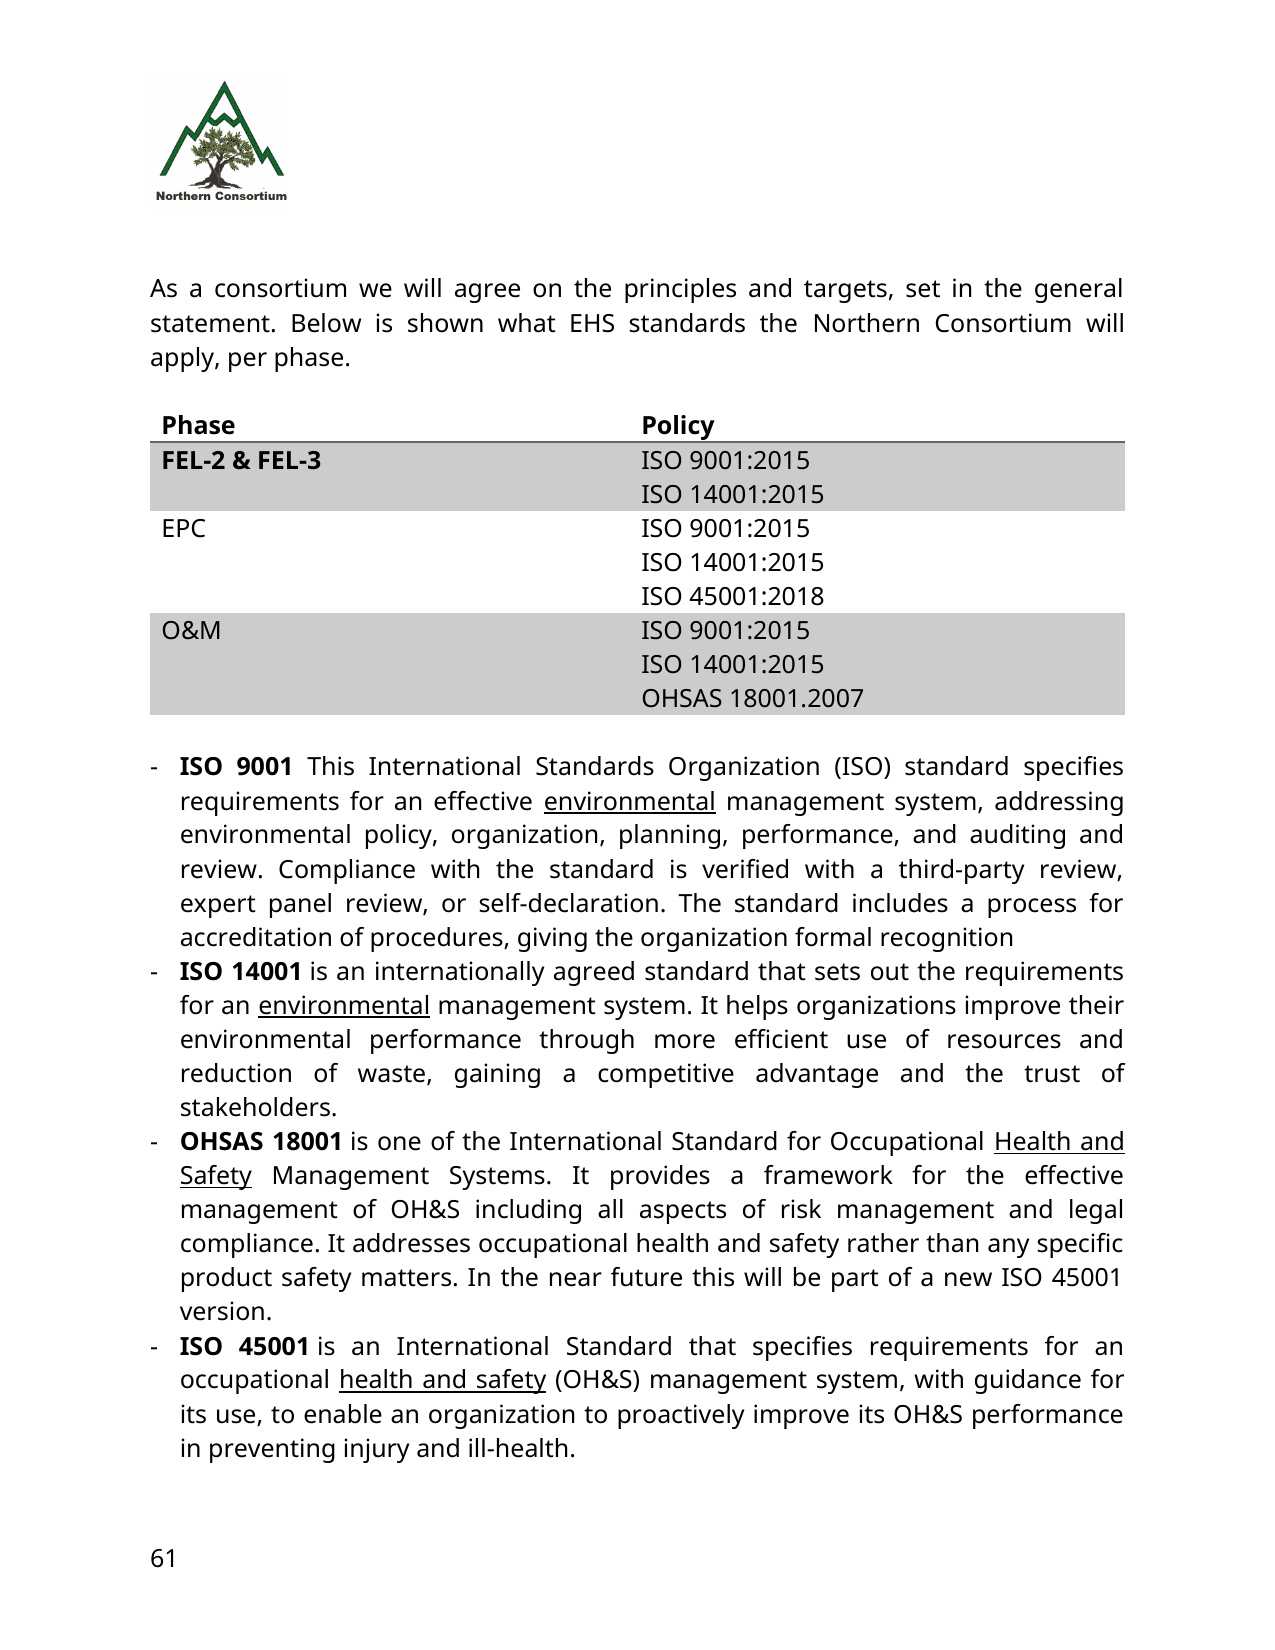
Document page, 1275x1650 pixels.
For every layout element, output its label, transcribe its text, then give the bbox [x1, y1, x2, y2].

picture [150, 75, 288, 209]
table_cell EPC [150, 511, 630, 613]
table_cell FEL-2 & FEL-3 [150, 443, 630, 511]
table_cell ISO 9001:2015 ISO 14001:2015 ISO 45001:2018 [630, 511, 1125, 613]
text As a consortium we will agree on the principles and targets, set in the general statement. Below is shown what EHS standards the Northern Consortium will apply, per phase. [150, 271, 1125, 373]
list OHSAS 18001 is one of the International Standard for Occupational Health and Safety Management Systems. It provides a framework for the effective management of OH&S including all aspects of risk management and legal compliance. It addresses occupational health and safety rather than any specific product safety matters. In the near future this will be part of a new ISO 45001 version. [150, 1124, 1125, 1328]
table_header Policy [630, 408, 1125, 441]
list ISO 14001 is an internationally agreed standard that sets out the requirements for an environmental management system. It helps organizations improve their environmental performance through more efficient use of resources and reduction of waste, gaining a competitive advantage and the trust of stakeholders. [150, 953, 1125, 1124]
table_cell ISO 9001:2015 ISO 14001:2015 [630, 443, 1125, 511]
table_cell ISO 9001:2015 ISO 14001:2015 OHSAS 18001.2007 [630, 613, 1125, 715]
list ISO 45001 is an International Standard that specifies requirements for an occupational health and safety (OH&S) management system, with guidance for its use, to enable an organization to proactively improve its OH&S performance in preventing injury and ill-health. [150, 1328, 1125, 1464]
table_header Phase [150, 408, 630, 441]
table_cell O&M [150, 613, 630, 715]
list ISO 9001 This International Standards Organization (ISO) standard specifies requirements for an effective environmental management system, addressing environmental policy, organization, planning, performance, and auditing and review. Compliance with the standard is verified with a third-party review, expert panel review, or self-declaration. The standard includes a process for accreditation of procedures, giving the organization formal recognition [150, 749, 1125, 953]
